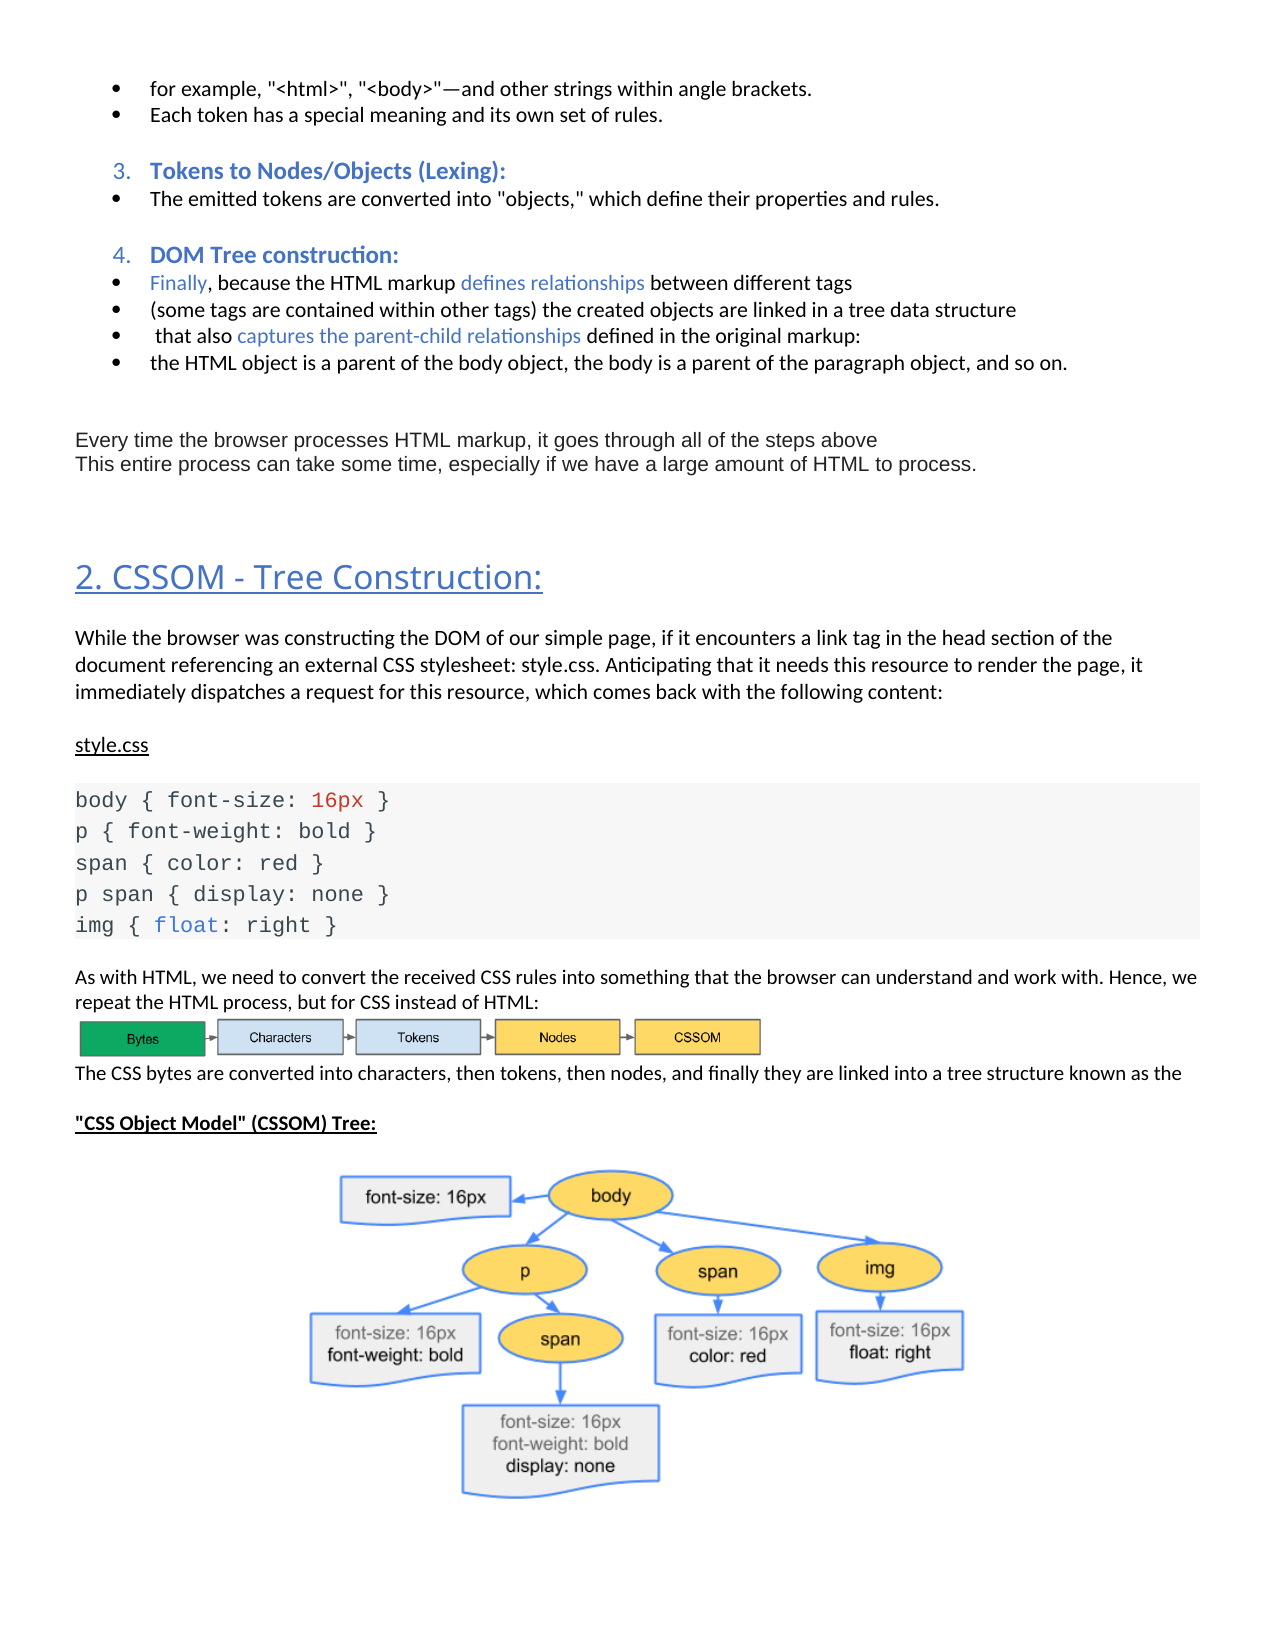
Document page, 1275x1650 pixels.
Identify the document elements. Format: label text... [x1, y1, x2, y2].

subtitle 2. CSSOM - Tree Construction: [75, 554, 1200, 599]
text body { font-size: 16px } p { font-weight: bold } span { color: red } p span { display: none } img { float: right } [75, 783, 1200, 939]
list that also captures the parent-child relationships defined in the original markup: [112, 323, 1200, 349]
list Each token has a special meaning and its own set of rules. [112, 102, 1200, 128]
list Finally, because the HTML markup defines relationships between different tags [112, 269, 1200, 296]
text As with HTML, we need to convert the received CSS rules into something that the browser can understand and work with. Hence, we repeat the HTML process, but for CSS instead of HTML: [75, 964, 1200, 1015]
picture [75, 1015, 767, 1060]
text "CSS Object Model" (CSSOM) Tree: [75, 1111, 1200, 1136]
text Every time the browser processes HTML markup, it goes through all of the steps above [75, 428, 1200, 452]
list (some tags are contained within other tags) the created objects are linked in a tree data structure [112, 296, 1200, 323]
list the HTML object is a parent of the body object, the body is a parent of the paragraph object, and so on. [112, 349, 1200, 376]
text This entire process can take some time, especially if we have a large amount of HTML to process. [75, 452, 1200, 476]
text style.css [75, 731, 1200, 758]
text While the browser was constructing the DOM of our simple page, if it encounters a link tag in the head section of the document referencing an external CSS stylesheet: style.css. Anticipating that it needs this resource to render the page, it immediately dispatches a request for this resource, which comes back with the following content: [75, 624, 1200, 704]
list The emitted tokens are converted into "objects," which define their properties and rules. [112, 186, 1200, 212]
list DOM Tree construction: [112, 239, 1200, 269]
list Tokens to Nodes/Objects (Lexing): [112, 155, 1200, 186]
picture [300, 1161, 975, 1507]
list for example, "<html>", "<body>"—and other strings within angle brackets. [112, 75, 1200, 102]
text The CSS bytes are converted into characters, then tokens, then nodes, and finally they are linked into a tree structure known as the [75, 1060, 1200, 1085]
